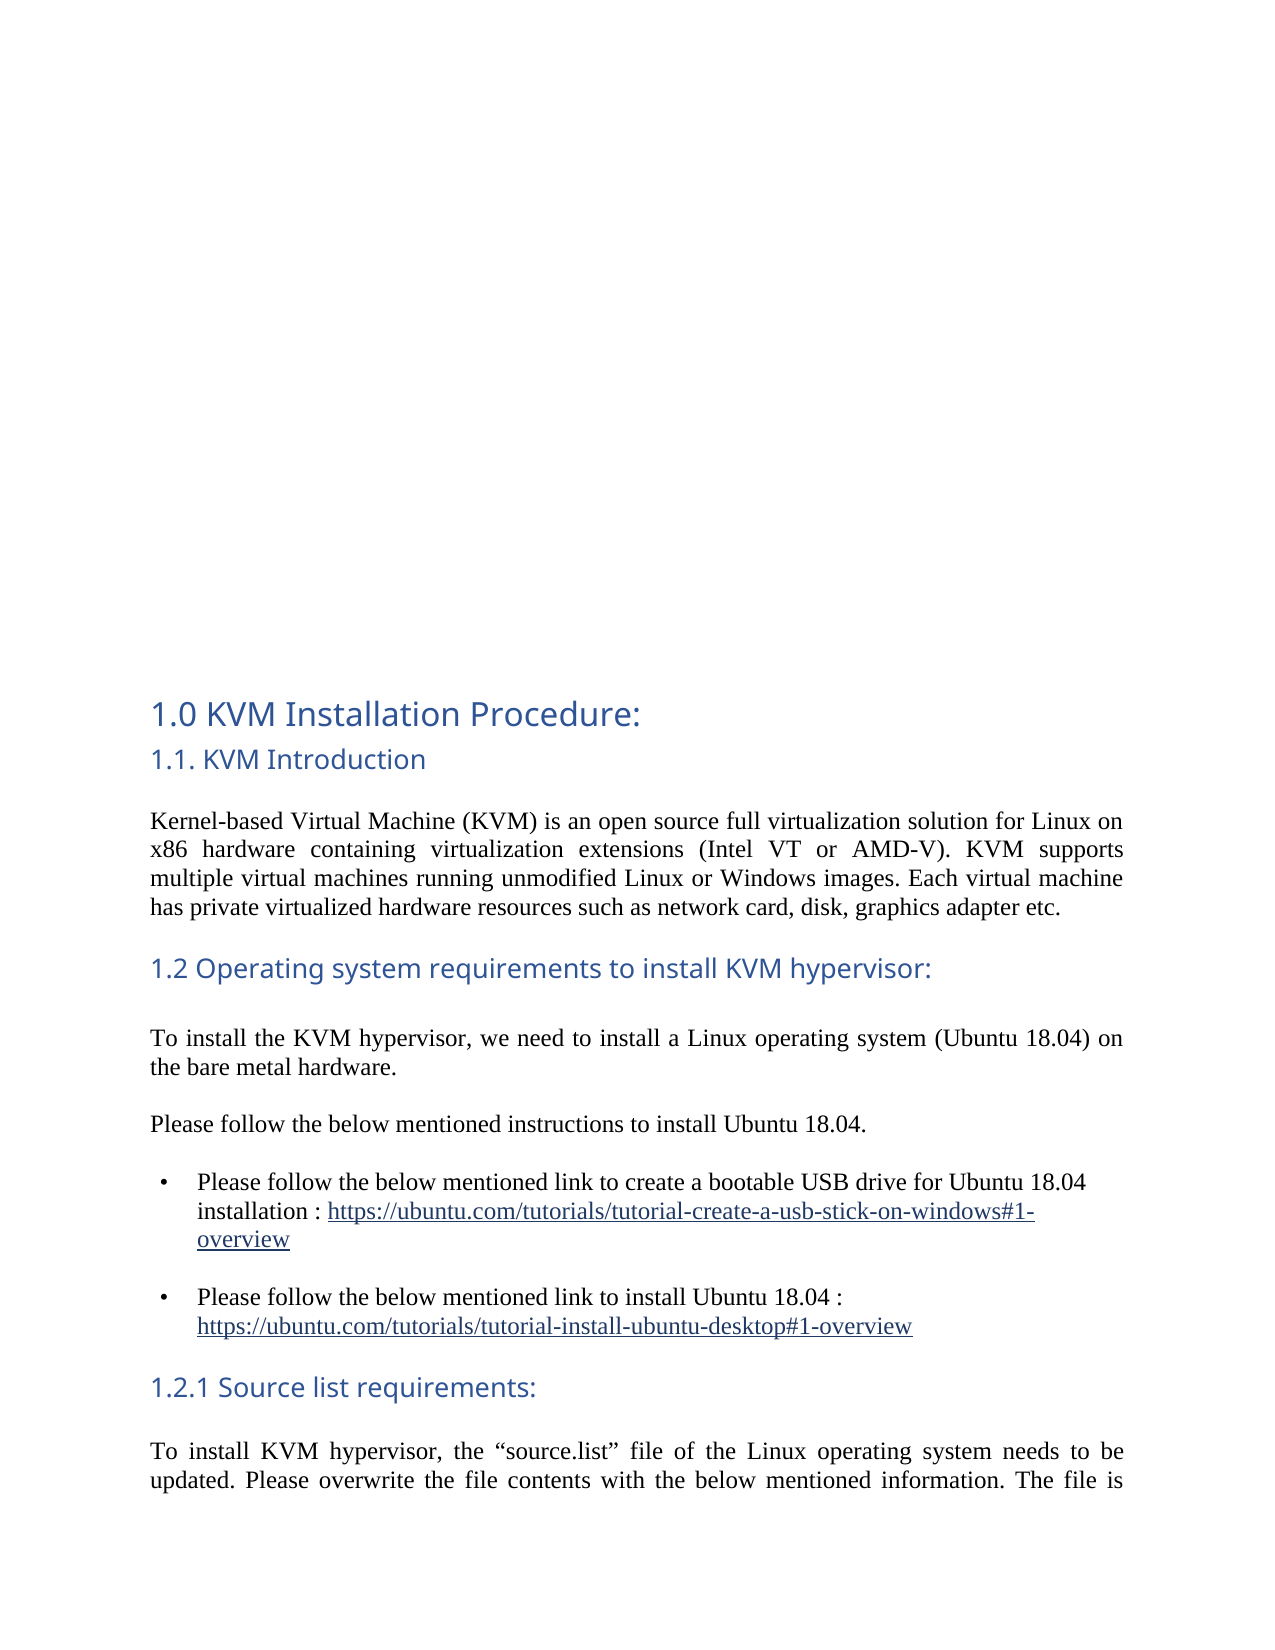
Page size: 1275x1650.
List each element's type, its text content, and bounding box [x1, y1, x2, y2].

text 1.1. KVM Introduction [150, 740, 1125, 777]
text 1.2.1 Source list requirements: [150, 1368, 1125, 1405]
text 1.2 Operating system requirements to install KVM hypervisor: [150, 949, 1125, 986]
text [150, 1436, 1125, 1494]
text 1.0 KVM Installation Procedure: [150, 691, 1125, 736]
list Please follow the below mentioned link to install Ubuntu 18.04 : https://ubuntu.com/tutorials/tutorial-install-ubuntu-desktop#1-overview [159, 1282, 1125, 1339]
text To install the KVM hypervisor, we need to install a Linux operating system (Ubuntu 18.04) on the bare metal hardware. [150, 1023, 1125, 1081]
list Please follow the below mentioned link to create a bootable USB drive for Ubuntu 18.04 installation : https://ubuntu.com/tutorials/tutorial-create-a-usb-stick-on-windows#1-overview [159, 1167, 1125, 1253]
text Please follow the below mentioned instructions to install Ubuntu 18.04. [150, 1109, 1125, 1138]
text Kernel-based Virtual Machine (KVM) is an open source full virtualization solution for Linux on x86 hardware containing virtualization extensions (Intel VT or AMD-V). KVM supports multiple virtual machines running unmodified Linux or Windows images. Each virtual machine has private virtualized hardware resources such as network card, disk, graphics adapter etc. [150, 806, 1125, 921]
